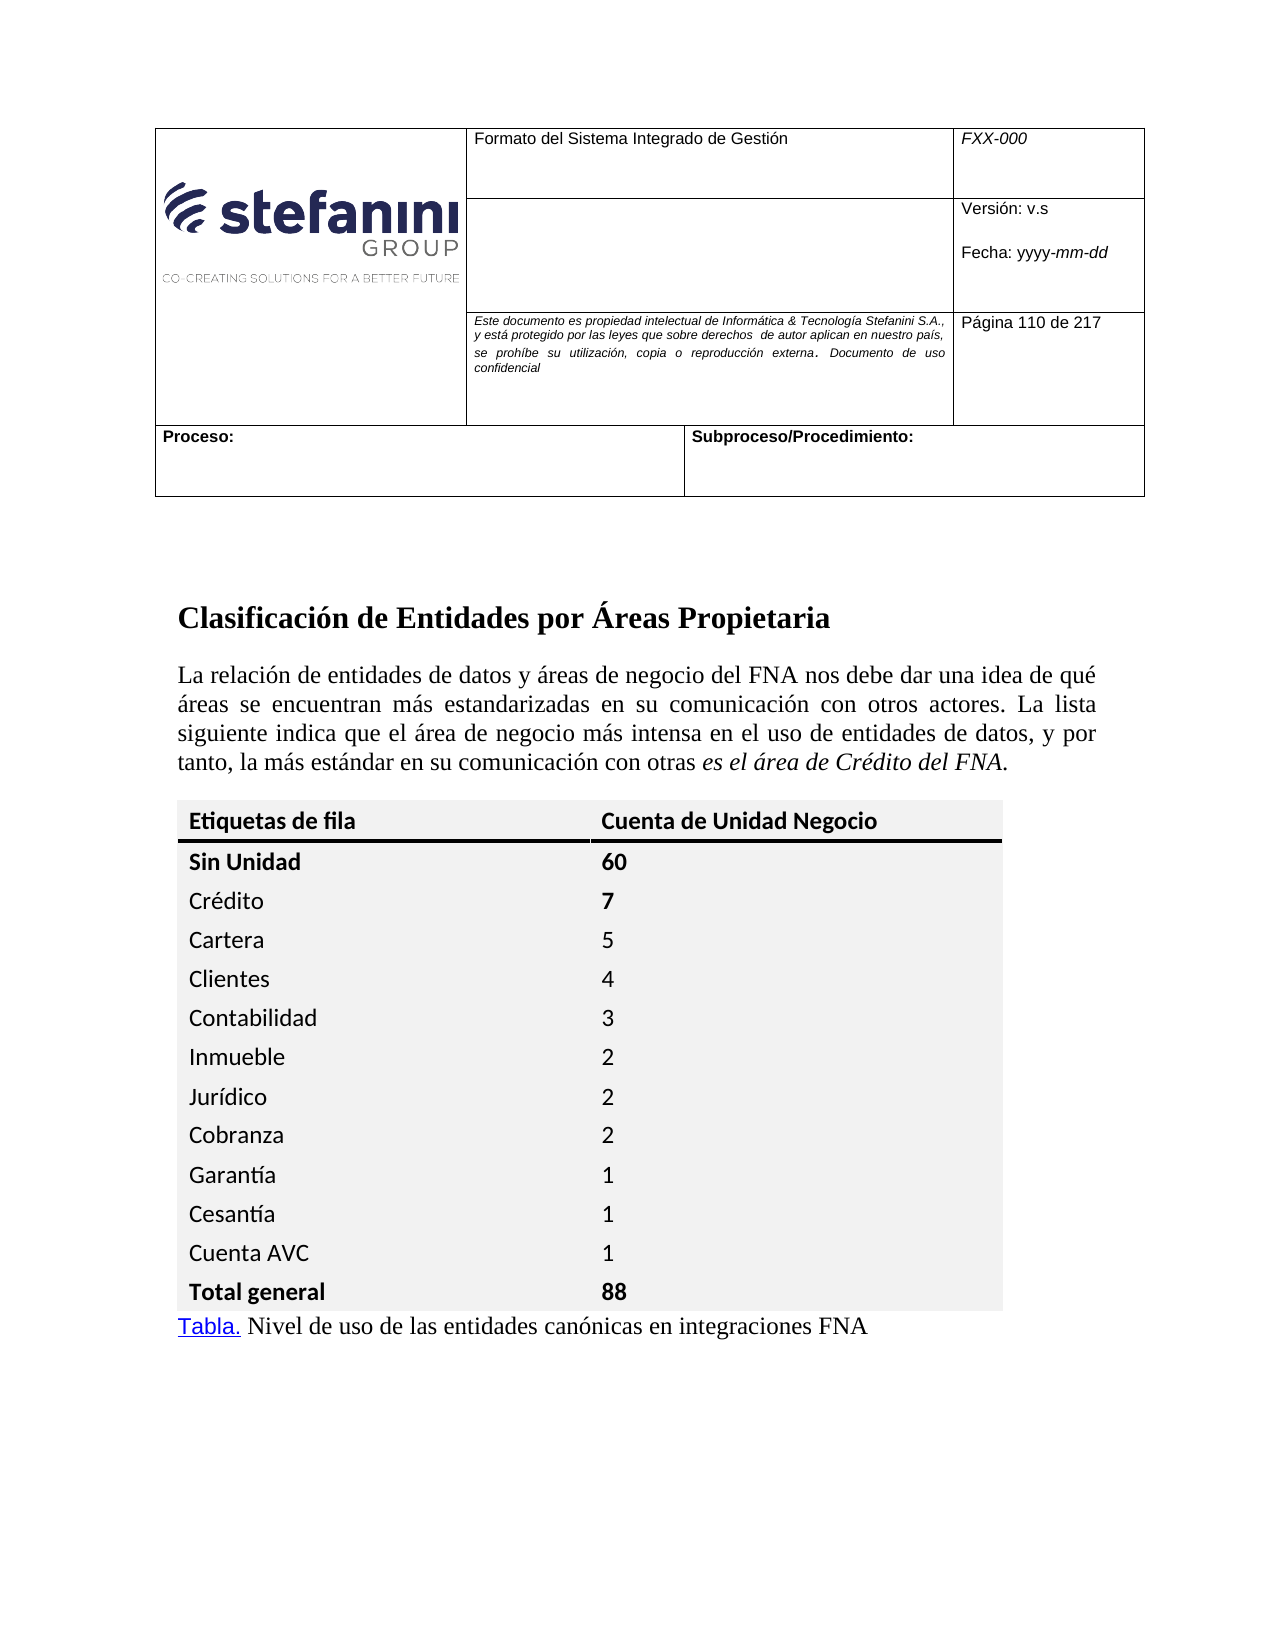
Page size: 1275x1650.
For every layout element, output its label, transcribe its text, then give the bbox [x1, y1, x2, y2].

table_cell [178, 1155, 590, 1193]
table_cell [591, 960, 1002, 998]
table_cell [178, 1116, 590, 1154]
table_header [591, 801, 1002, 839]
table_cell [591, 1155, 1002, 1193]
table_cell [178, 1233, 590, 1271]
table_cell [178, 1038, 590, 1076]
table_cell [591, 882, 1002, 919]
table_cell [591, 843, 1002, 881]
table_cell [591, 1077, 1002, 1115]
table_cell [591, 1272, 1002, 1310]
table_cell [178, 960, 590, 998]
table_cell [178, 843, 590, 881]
picture [162, 182, 460, 286]
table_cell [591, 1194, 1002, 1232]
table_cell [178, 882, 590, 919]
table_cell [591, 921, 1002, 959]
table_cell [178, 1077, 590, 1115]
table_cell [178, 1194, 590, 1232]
text Tabla. Nivel de uso de las entidades canónicas en integraciones FNA [177, 1311, 1098, 1340]
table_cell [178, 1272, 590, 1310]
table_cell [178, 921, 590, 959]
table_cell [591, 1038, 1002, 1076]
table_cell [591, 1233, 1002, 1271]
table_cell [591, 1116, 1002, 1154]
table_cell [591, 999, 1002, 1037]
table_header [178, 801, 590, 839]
text La relación de entidades de datos y áreas de negocio del FNA nos debe dar una idea de qué áreas se encuentran más estandarizadas en su comunicación con otros actores. La lista siguiente indica que el área de negocio más intensa en el uso de entidades de datos, y por tanto, la más estándar en su comunicación con otras es el área de Crédito del FNA. [177, 660, 1098, 775]
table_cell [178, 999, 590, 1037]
subtitle Clasificación de Entidades por Áreas Propietaria [177, 599, 1098, 635]
